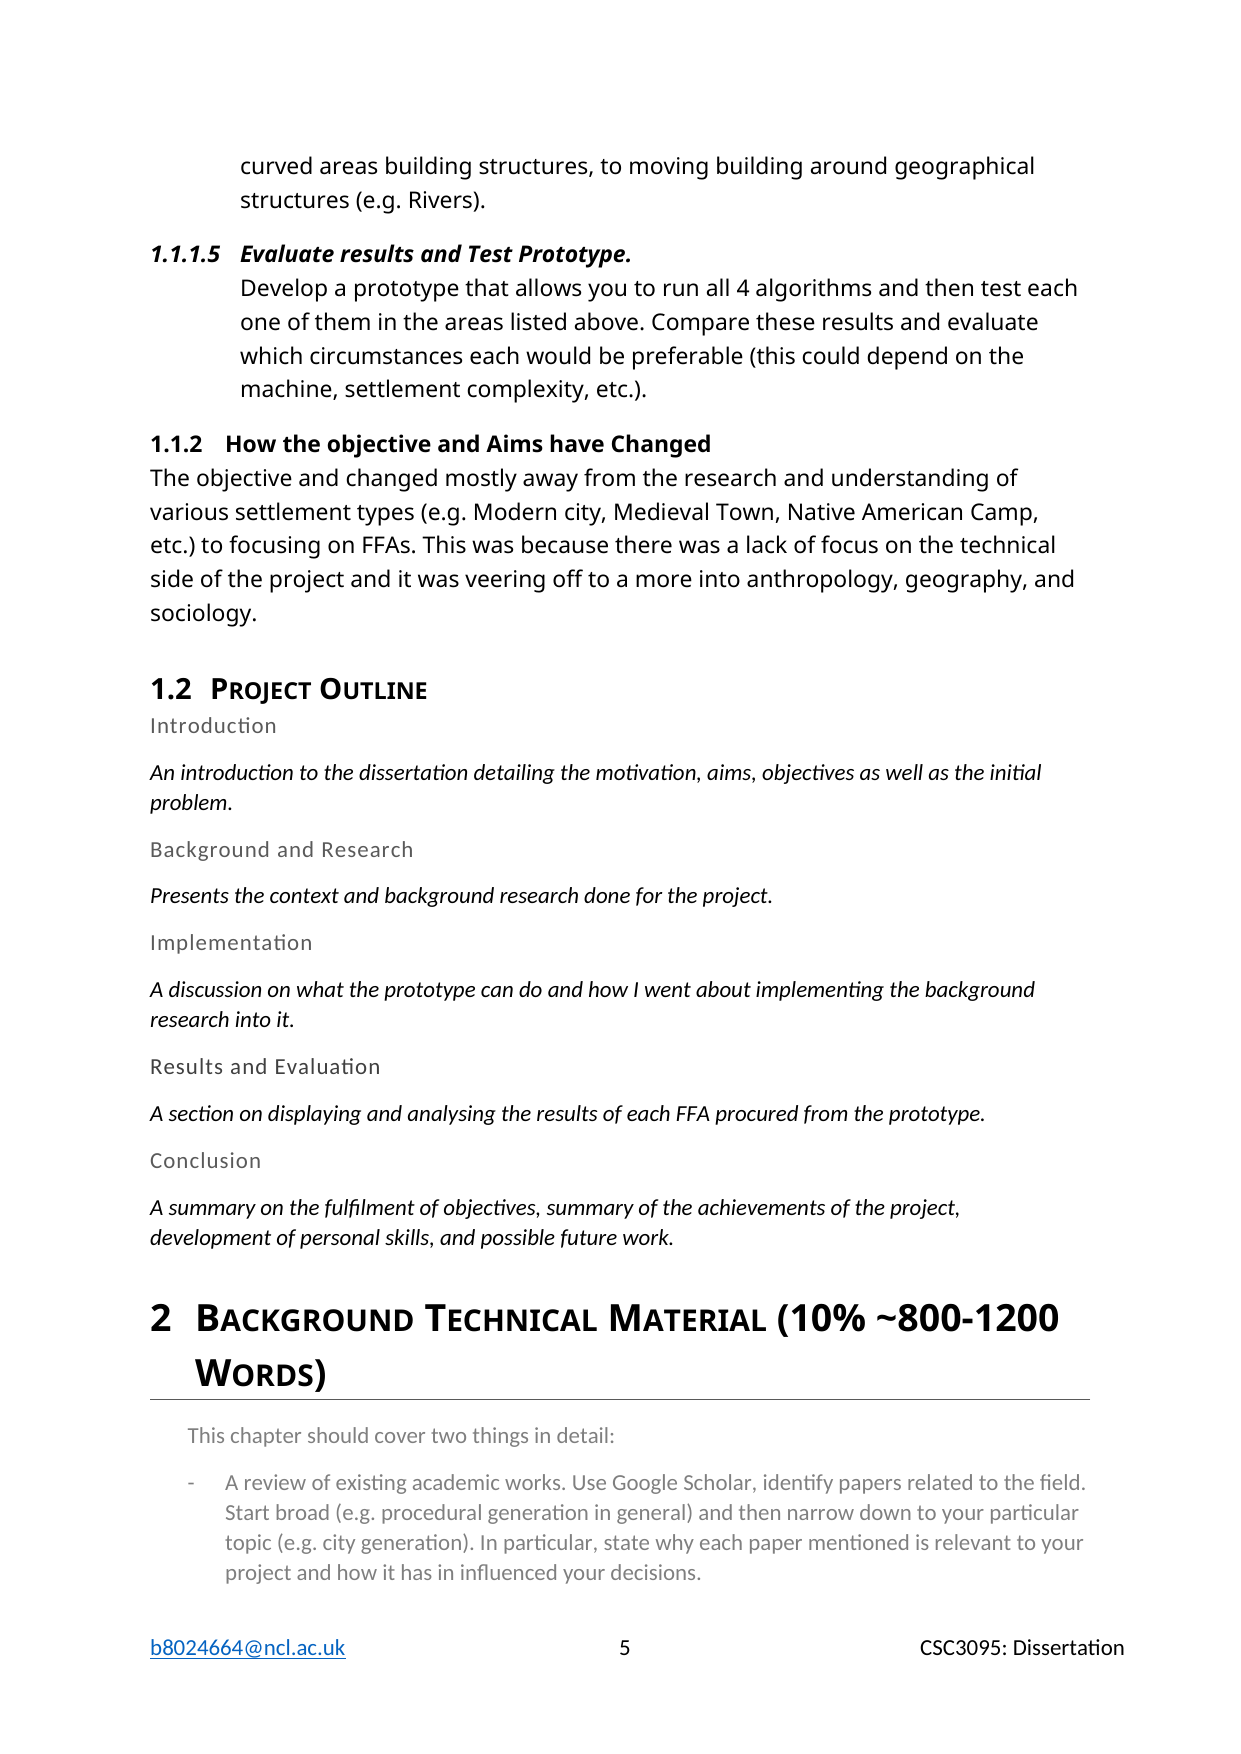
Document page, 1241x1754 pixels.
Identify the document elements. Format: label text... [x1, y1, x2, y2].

subtitle Background and Research [150, 835, 1090, 863]
subtitle Results and Evaluation [150, 1052, 1090, 1080]
subtitle Introduction [150, 711, 1090, 739]
text A section on displaying and analysing the results of each FFA procured from the prototype. [150, 1099, 1090, 1127]
text The objective and changed mostly away from the research and understanding of various settlement types (e.g. Modern city, Medieval Town, Native American Camp, etc.) to focusing on FFAs. This was because there was a lack of focus on the technical side of the project and it was veering off to a more into anthropology, geography, and sociology. [150, 462, 1090, 628]
text Develop a prototype that allows you to run all 4 algorithms and then test each one of them in the areas listed above. Compare these results and evaluate which circumstances each would be preferable (this could depend on the machine, settlement complexity, etc.). [240, 272, 1090, 404]
subtitle Background Technical Material (10% ~800-1200 Words) [150, 1291, 1090, 1399]
text This chapter should cover two things in detail: [187, 1421, 1090, 1449]
subtitle Conclusion [150, 1146, 1090, 1174]
text A summary on the fulfilment of objectives, summary of the achievements of the project, development of personal skills, and possible future work. [150, 1193, 1090, 1251]
subtitle Project Outline [150, 668, 1090, 708]
list A review of existing academic works. Use Google Scholar, identify papers related to the field. Start broad (e.g. procedural generation in general) and then narrow down to your particular topic (e.g. city generation). In particular, state why each paper mentioned is relevant to your project and how it has in influenced your decisions. [187, 1468, 1090, 1586]
subtitle Evaluate results and Test Prototype. [150, 238, 1090, 269]
text A discussion on what the prototype can do and how I went about implementing the background research into it. [150, 975, 1090, 1033]
subtitle Implementation [150, 928, 1090, 956]
text Presents the context and background research done for the project. [150, 882, 1090, 909]
subtitle How the objective and Aims have Changed [150, 428, 1090, 459]
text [240, 150, 1090, 215]
text An introduction to the dissertation detailing the motivation, aims, objectives as well as the initial problem. [150, 758, 1090, 816]
